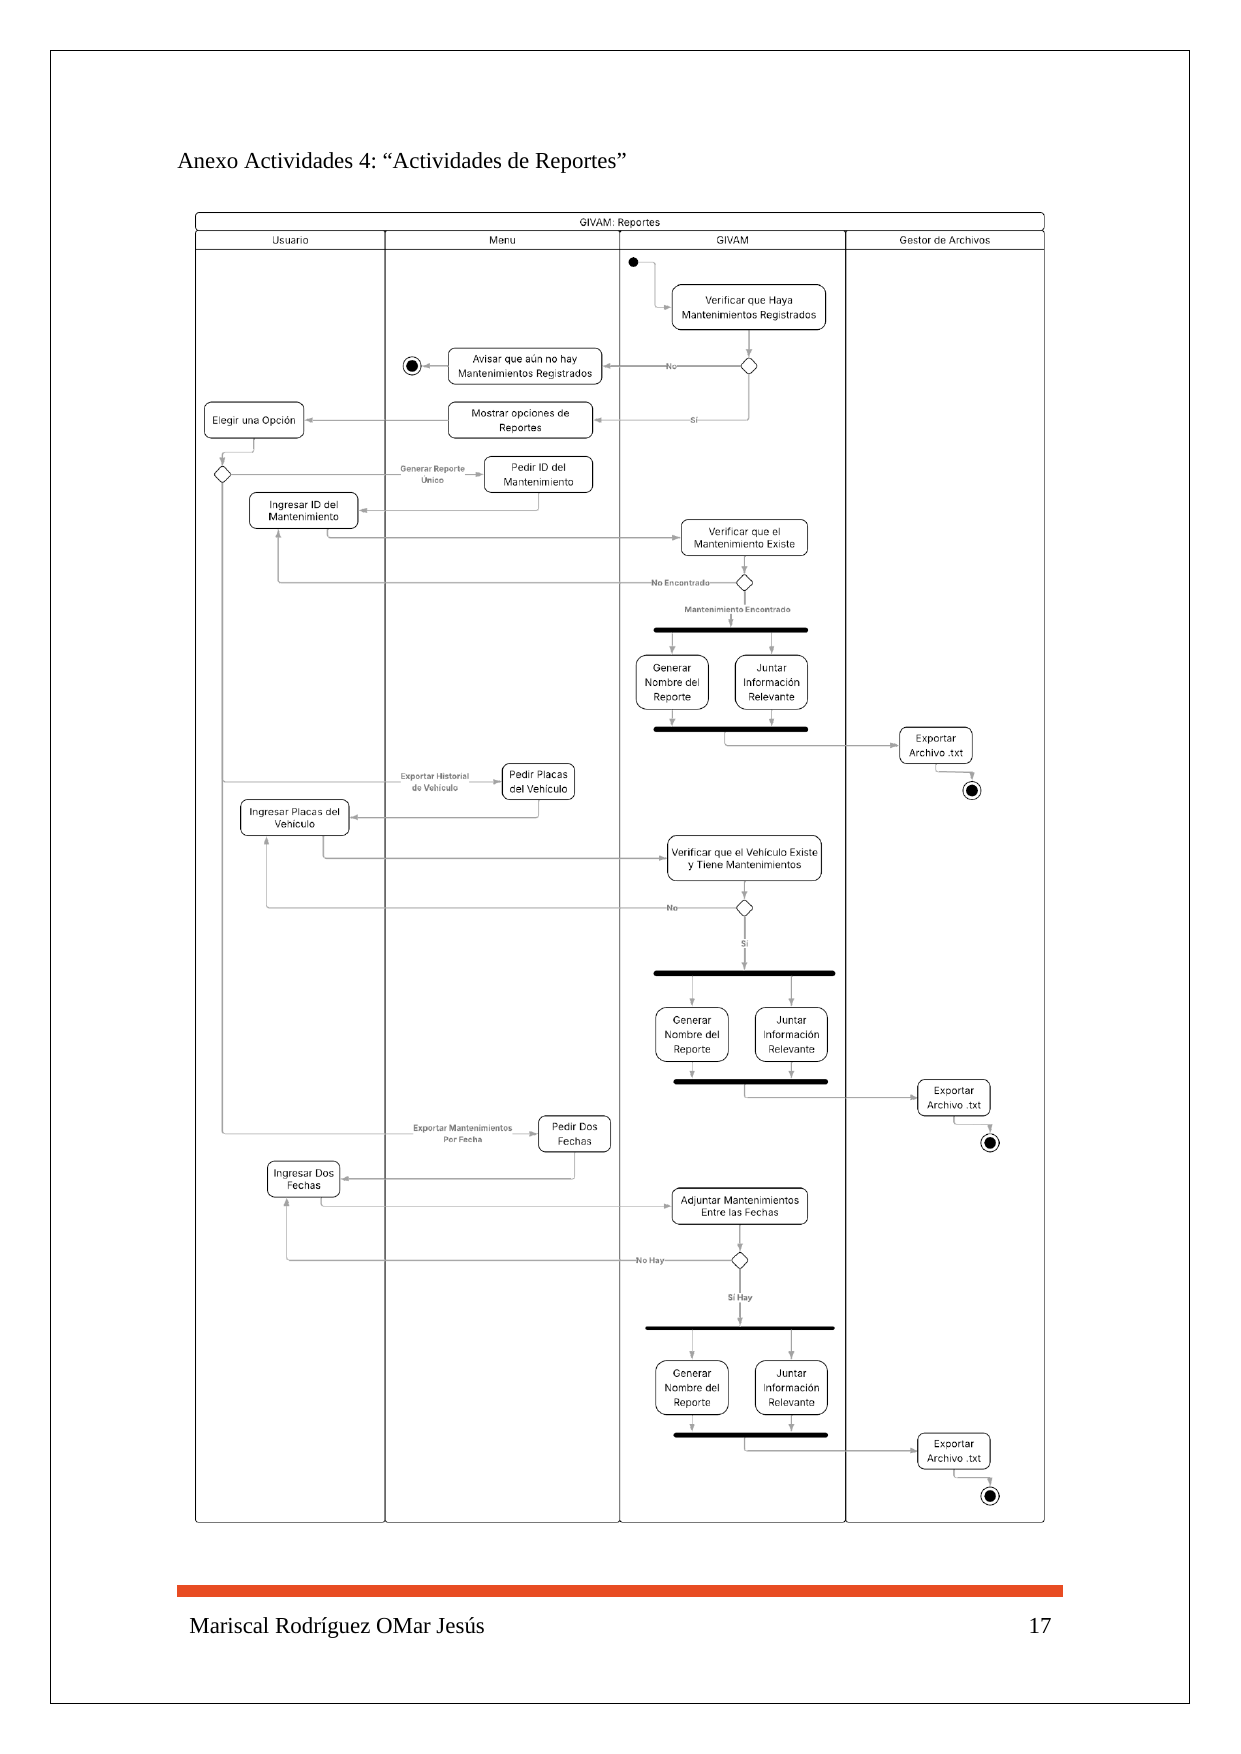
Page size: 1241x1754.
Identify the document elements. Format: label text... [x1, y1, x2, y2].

picture [177, 194, 1062, 1540]
text Anexo Actividades 4: “Actividades de Reportes” [177, 148, 1063, 174]
